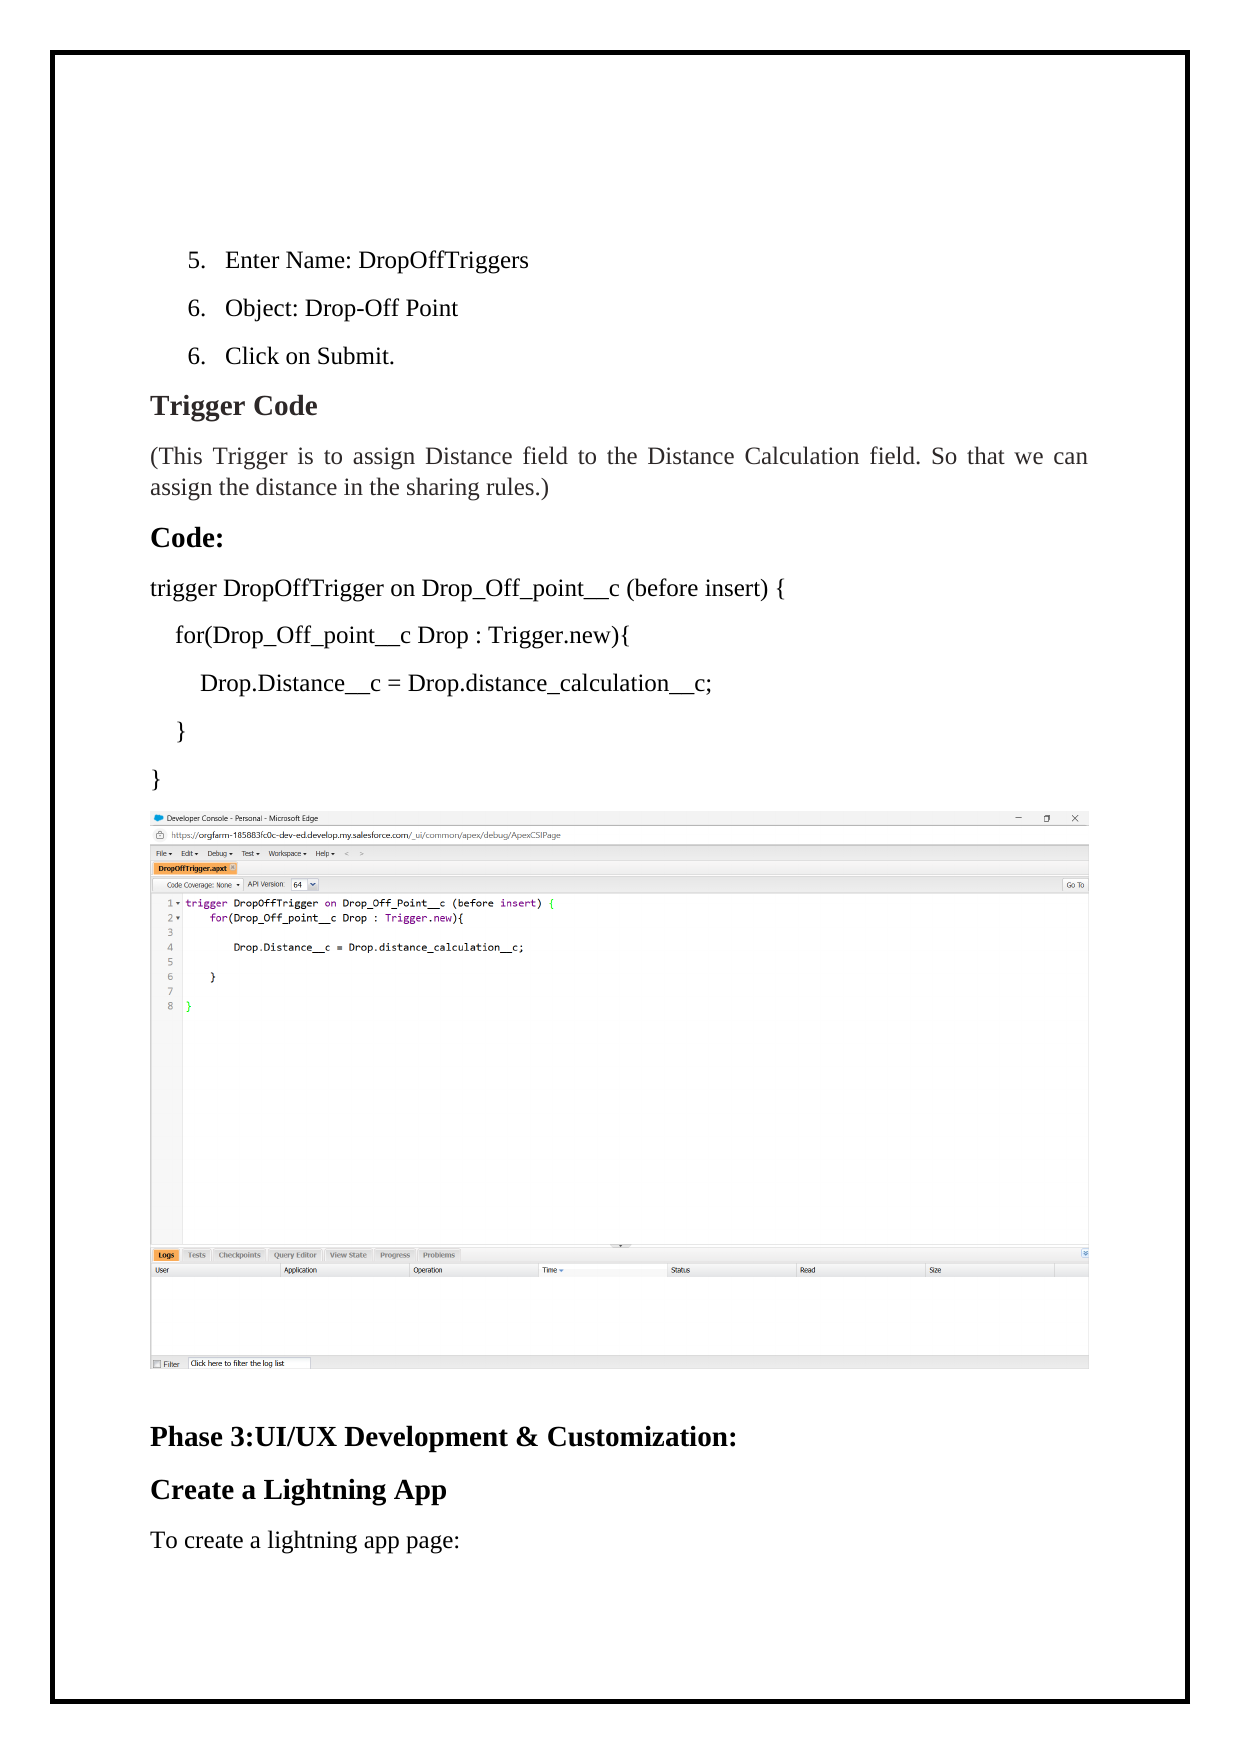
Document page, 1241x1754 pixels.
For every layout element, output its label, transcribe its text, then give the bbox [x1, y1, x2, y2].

text Drop.Distance__c = Drop.distance_calculation__c; [150, 668, 1090, 697]
text Create a Lightning App [150, 1472, 1090, 1506]
text for(Drop_Off_point__c Drop : Trigger.new){ [150, 621, 1090, 649]
text Code: [150, 520, 1090, 554]
list Click on Submit. [187, 341, 1090, 369]
text } [150, 716, 1090, 745]
text Trigger Code [150, 388, 1090, 422]
text trigger DropOffTrigger on Drop_Off_point__c (before insert) { [150, 573, 1090, 602]
list Enter Name: DropOffTriggers [187, 245, 1090, 274]
picture [150, 811, 1089, 1369]
text (This Trigger is to assign Distance field to the Distance Calculation field. So that we can assign the distance in the sharing rules.) [150, 441, 1090, 501]
text To create a lightning app page: [150, 1525, 1090, 1554]
list Object: Drop-Off Point [187, 293, 1090, 322]
text Phase 3:UI/UX Development & Customization: [150, 1388, 1090, 1453]
text } [150, 764, 1090, 792]
